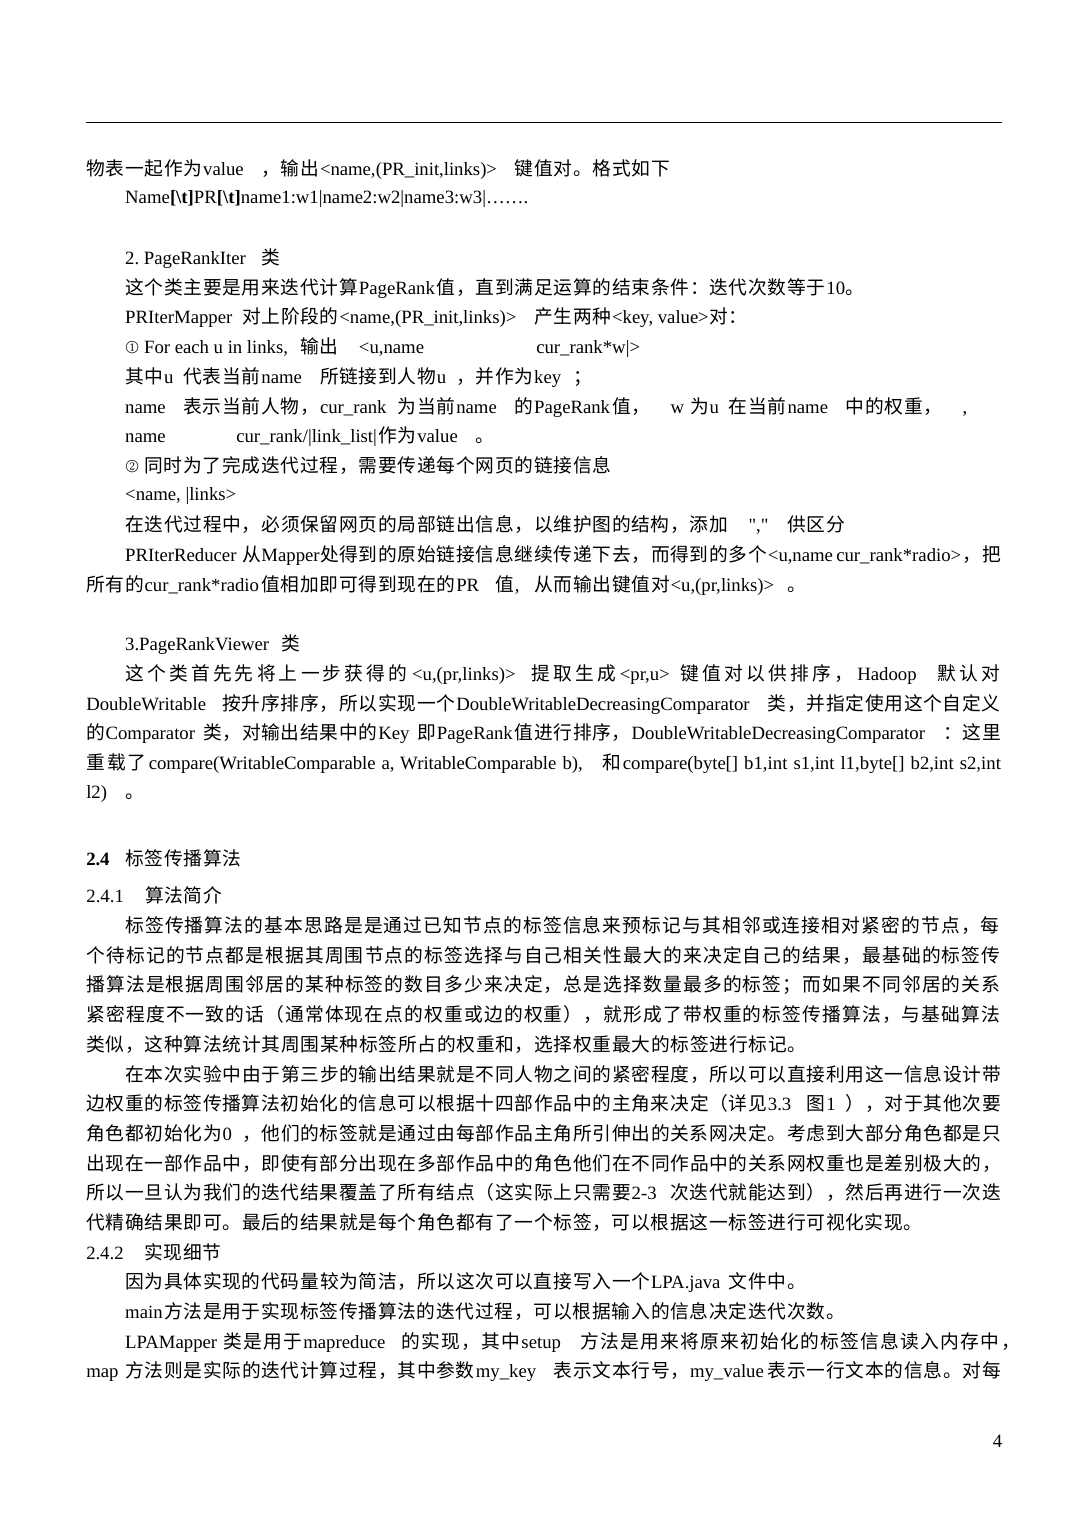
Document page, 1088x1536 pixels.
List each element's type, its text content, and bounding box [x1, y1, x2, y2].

text main方法是用于实现标签传播算法的迭代过程，可以根据输入的信息决定迭代次数。 [86, 1295, 1001, 1325]
text 3.PageRankViewer类 [86, 627, 1001, 657]
text 这个类主要是用来迭代计算PageRank值，直到满足运算的结束条件：迭代次数等于10。 [86, 271, 1001, 301]
text ② 同时为了完成迭代过程，需要传递每个网页的链接信息 [86, 449, 1001, 479]
text 在迭代过程中，必须保留网页的局部链出信息，以维护图的结构，添加 "," 供区分 [86, 509, 1001, 538]
subtitle 算法简介 [86, 880, 1001, 909]
subtitle 标签传播算法 [86, 843, 1001, 872]
text Name[\t]PR[\t]name1:w1|name2:w2|name3:w3|……. [86, 182, 1001, 212]
text name表示当前人物，cur_rank为当前name的PageRank值， w为u在当前name中的权重， , [86, 390, 1001, 420]
subtitle 实现细节 [86, 1236, 1001, 1266]
text 因为具体实现的代码量较为简洁，所以这次可以直接写入一个LPA.java文件中。 [86, 1266, 1001, 1295]
text 这个类首先先将上一步获得的<u,(pr,links)>提取生成<pr,u>键值对以供排序，Hadoop默认对DoubleWritable按升序排序，所以实现一个DoubleWritableDecreasingComparator类，并指定使用这个自定义的Comparator类，对输出结果中的Key即PageRank值进行排序，DoubleWritableDecreasingComparator：这里重载了compare(WritableComparable a, WritableComparable b),和compare(byte[] b1,int s1,int l1,byte[] b2,int s2,int l2)。 [86, 657, 1001, 806]
text 其中u代表当前name所链接到人物u，并作为key； [86, 360, 1001, 390]
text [86, 152, 1001, 182]
text PRIterReducer从Mapper处得到的原始链接信息继续传递下去，而得到的多个<u,name cur_rank*radio>，把所有的cur_rank*radio值相加即可得到现在的PR值,从而输出键值对<u,(pr,links)>。 [86, 538, 1001, 598]
text 在本次实验中由于第三步的输出结果就是不同人物之间的紧密程度，所以可以直接利用这一信息设计带边权重的标签传播算法初始化的信息可以根据十四部作品中的主角来决定（详见3.3图1），对于其他次要角色都初始化为0，他们的标签就是通过由每部作品主角所引伸出的关系网决定。考虑到大部分角色都是只出现在一部作品中，即使有部分出现在多部作品中的角色他们在不同作品中的关系网权重也是差别极大的，所以一旦认为我们的迭代结果覆盖了所有结点（这实际上只需要2-3次迭代就能达到），然后再进行一次迭代精确结果即可。最后的结果就是每个角色都有了一个标签，可以根据这一标签进行可视化实现。 [86, 1058, 1001, 1236]
text 标签传播算法的基本思路是是通过已知节点的标签信息来预标记与其相邻或连接相对紧密的节点，每个待标记的节点都是根据其周围节点的标签选择与自己相关性最大的来决定自己的结果，最基础的标签传播算法是根据周围邻居的某种标签的数目多少来决定，总是选择数量最多的标签；而如果不同邻居的关系紧密程度不一致的话（通常体现在点的权重或边的权重），就形成了带权重的标签传播算法，与基础算法类似，这种算法统计其周围某种标签所占的权重和，选择权重最大的标签进行标记。 [86, 909, 1001, 1058]
text name cur_rank/|link_list|作为value。 [86, 420, 1001, 449]
text PRIterMapper对上阶段的<name,(PR_init,links)>产生两种<key, value>对： [86, 301, 1001, 331]
text ① For each u in links, 输出 <u,name cur_rank*w|> [86, 331, 1001, 360]
text 2. PageRankIter类 [86, 242, 1001, 271]
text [86, 1325, 1001, 1384]
text <name, |links> [86, 479, 1001, 509]
